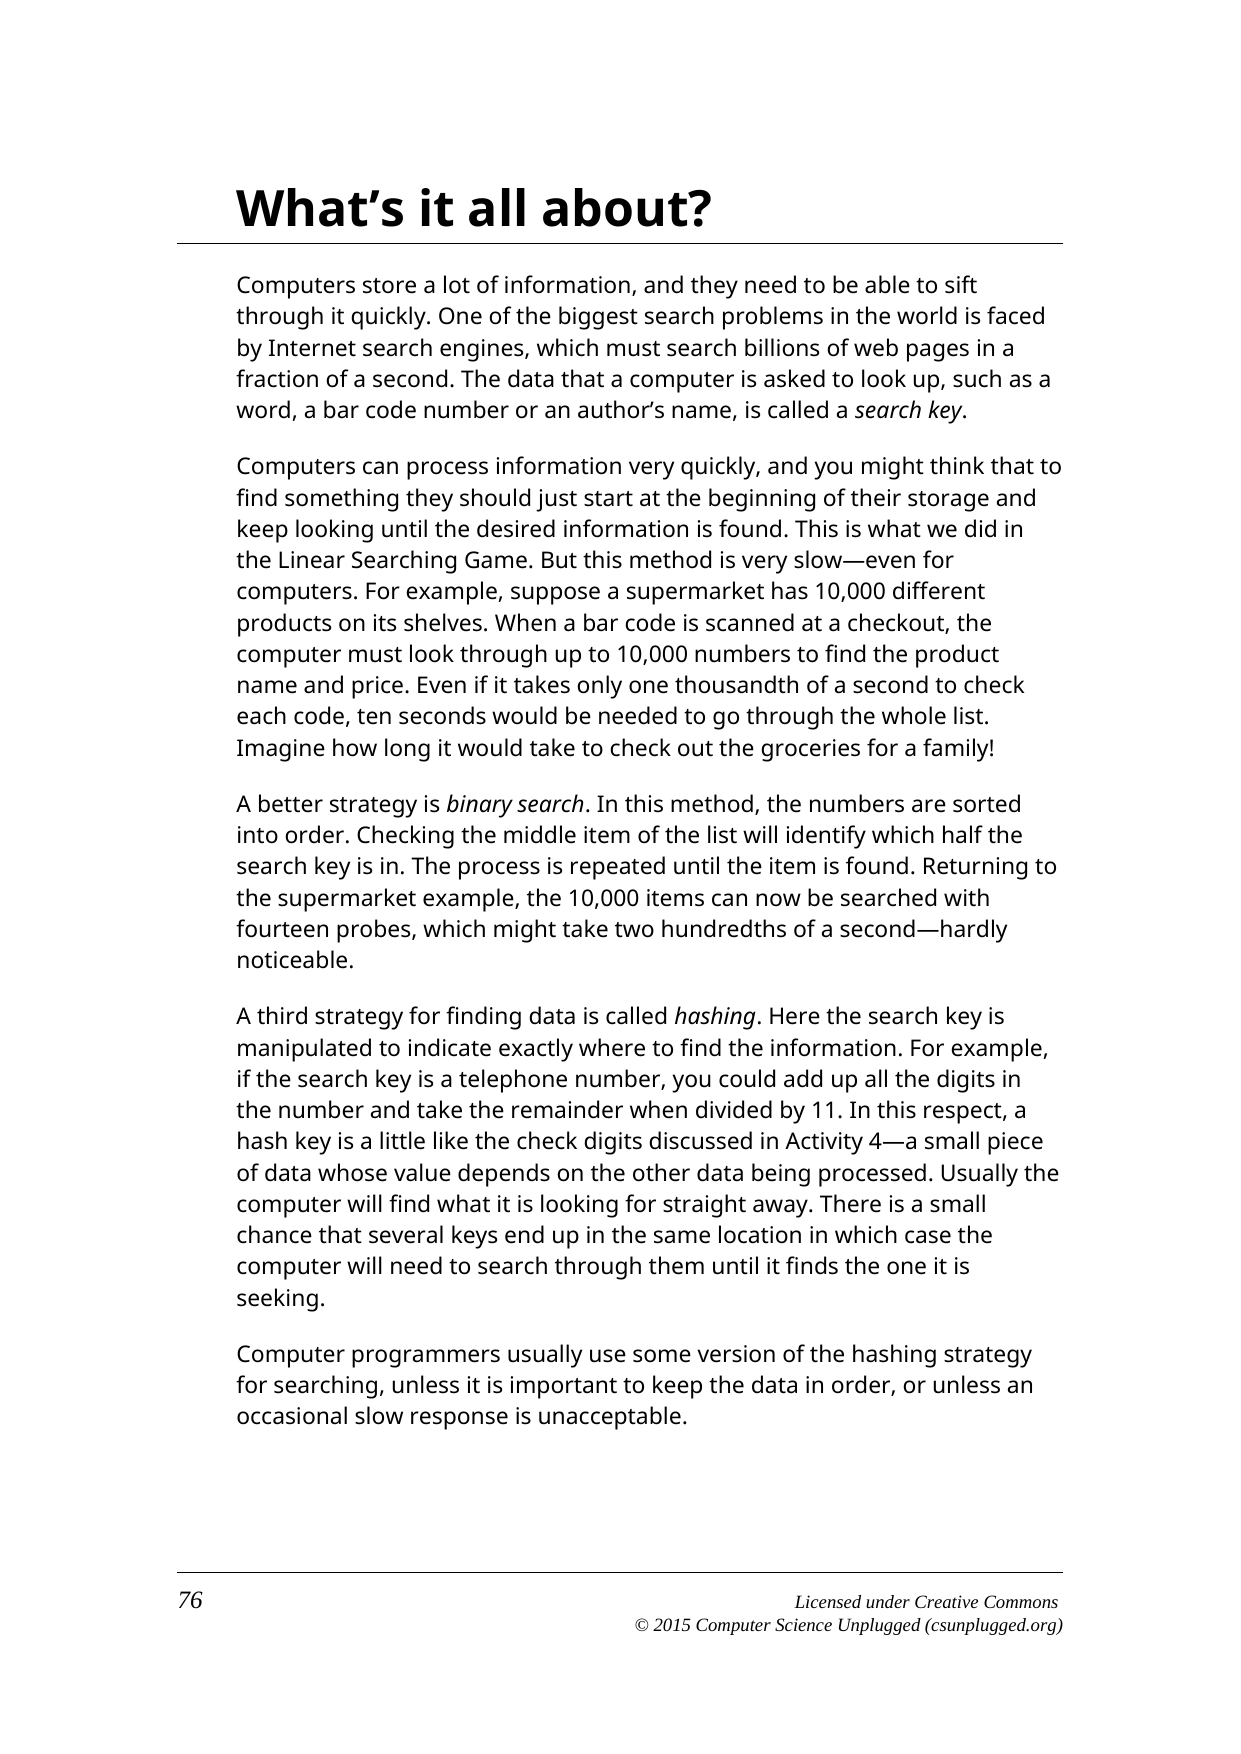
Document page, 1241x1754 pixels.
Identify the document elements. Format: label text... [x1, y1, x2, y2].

text Computers can process information very quickly, and you might think that to find something they should just start at the beginning of their storage and keep looking until the desired information is found. This is what we did in the Linear Searching Game. But this method is very slow—even for computers. For example, suppose a supermarket has 10,000 different products on its shelves. When a bar code is scanned at a checkout, the computer must look through up to 10,000 numbers to find the product name and price. Even if it takes only one thousandth of a second to check each code, ten seconds would be needed to go through the whole list. Imagine how long it would take to check out the groceries for a family! [236, 450, 1063, 763]
text Computer programmers usually use some version of the hashing strategy for searching, unless it is important to keep the data in order, or unless an occasional slow response is unacceptable. [236, 1338, 1063, 1431]
text What’s it all about? [177, 173, 1063, 243]
text A better strategy is binary search. In this method, the numbers are sorted into order. Checking the middle item of the list will identify which half the search key is in. The process is repeated until the item is found. Returning to the supermarket example, the 10,000 items can now be searched with fourteen probes, which might take two hundredths of a second—hardly noticeable. [236, 788, 1063, 975]
text Computers store a lot of information, and they need to be able to sift through it quickly. One of the biggest search problems in the world is faced by Internet search engines, which must search billions of web pages in a fraction of a second. The data that a computer is asked to look up, such as a word, a bar code number or an author’s name, is called a search key. [236, 269, 1063, 425]
text A third strategy for finding data is called hashing. Here the search key is manipulated to indicate exactly where to find the information. For example, if the search key is a telephone number, you could add up all the digits in the number and take the remainder when divided by 11. In this respect, a hash key is a little like the check digits discussed in Activity 4—a small piece of data whose value depends on the other data being processed. Usually the computer will find what it is looking for straight away. There is a small chance that several keys end up in the same location in which case the computer will need to search through them until it finds the one it is seeking. [236, 1000, 1063, 1313]
